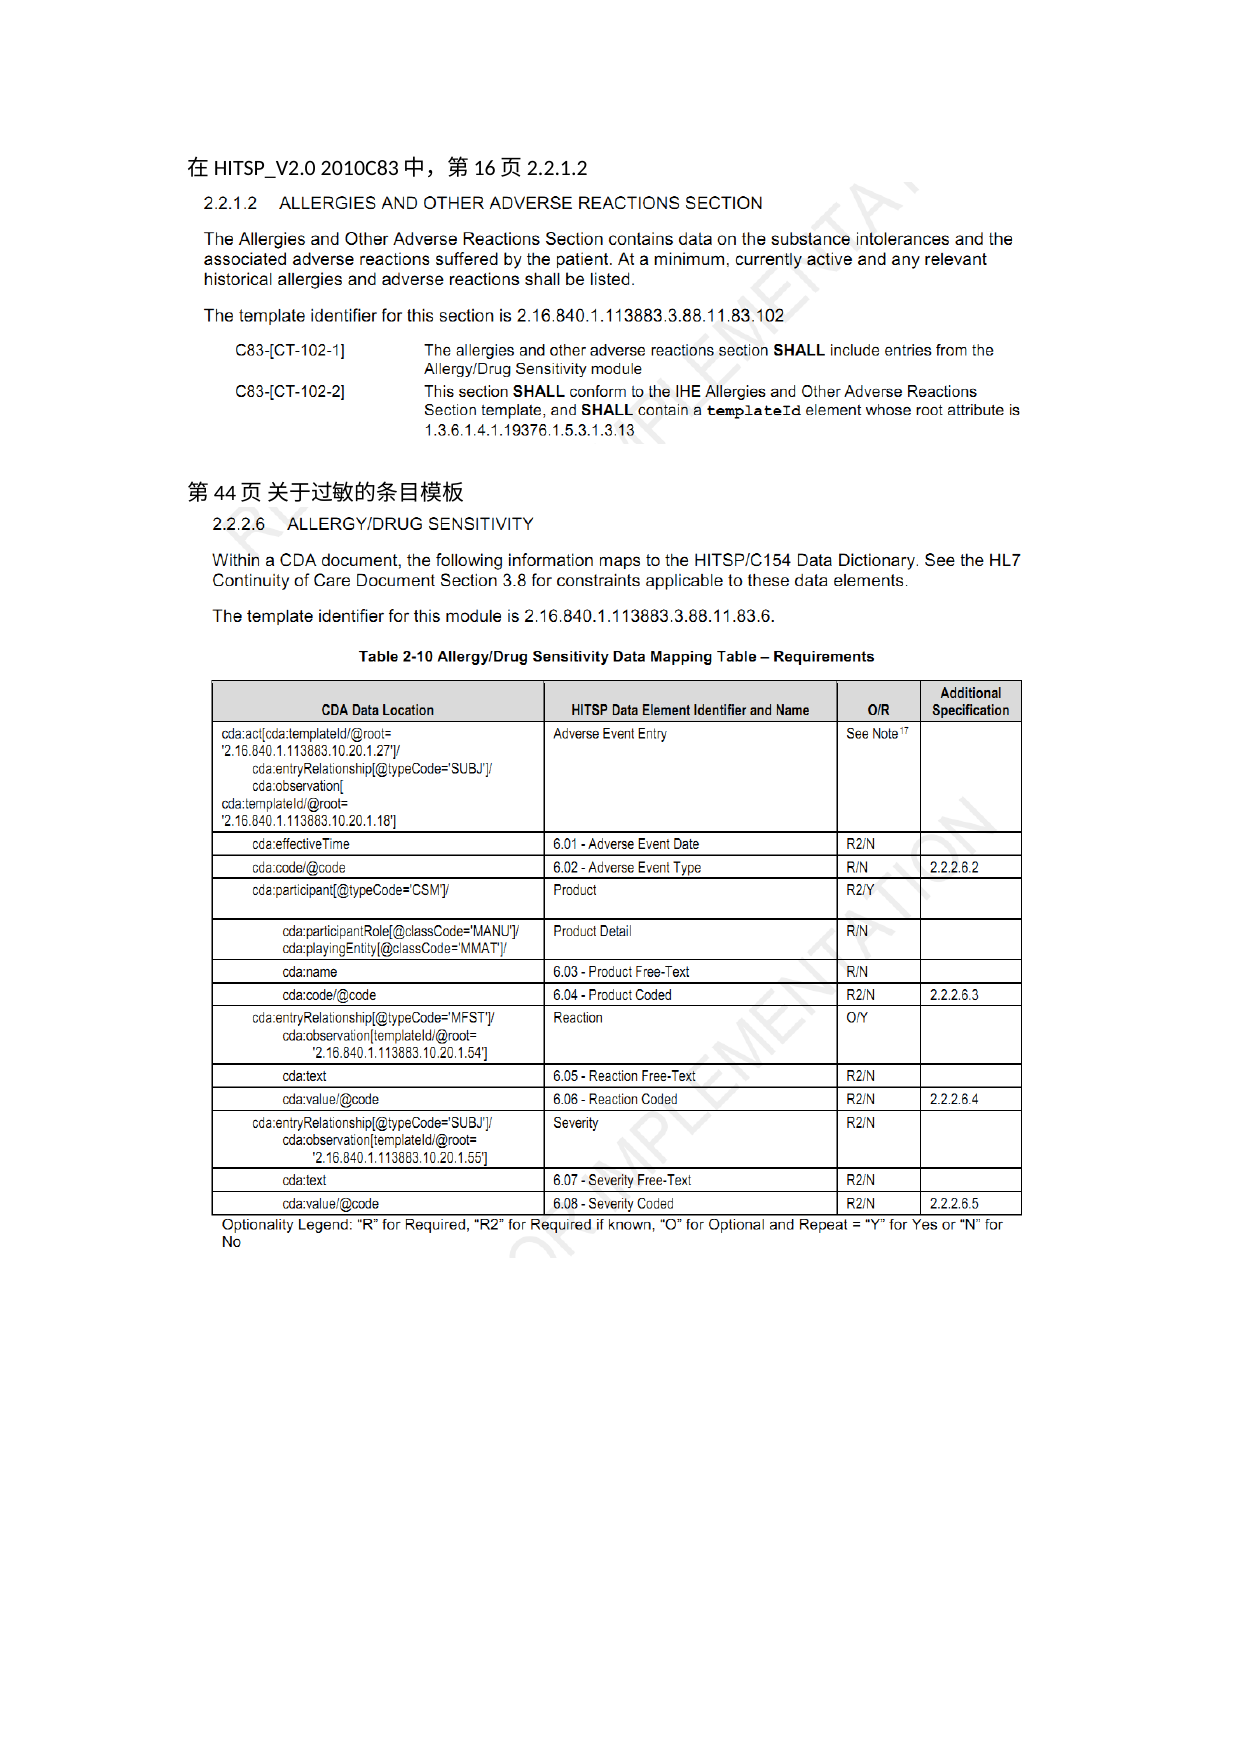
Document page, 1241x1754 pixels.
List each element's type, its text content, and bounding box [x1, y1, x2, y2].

picture [187, 637, 1053, 1258]
text 在HITSP_V2.0 2010C83中，第16页 2.2.1.2 [187, 150, 1053, 182]
picture [187, 182, 1053, 444]
text 第44页 关于过敏的条目模板 [187, 475, 1053, 507]
picture [187, 507, 1053, 635]
